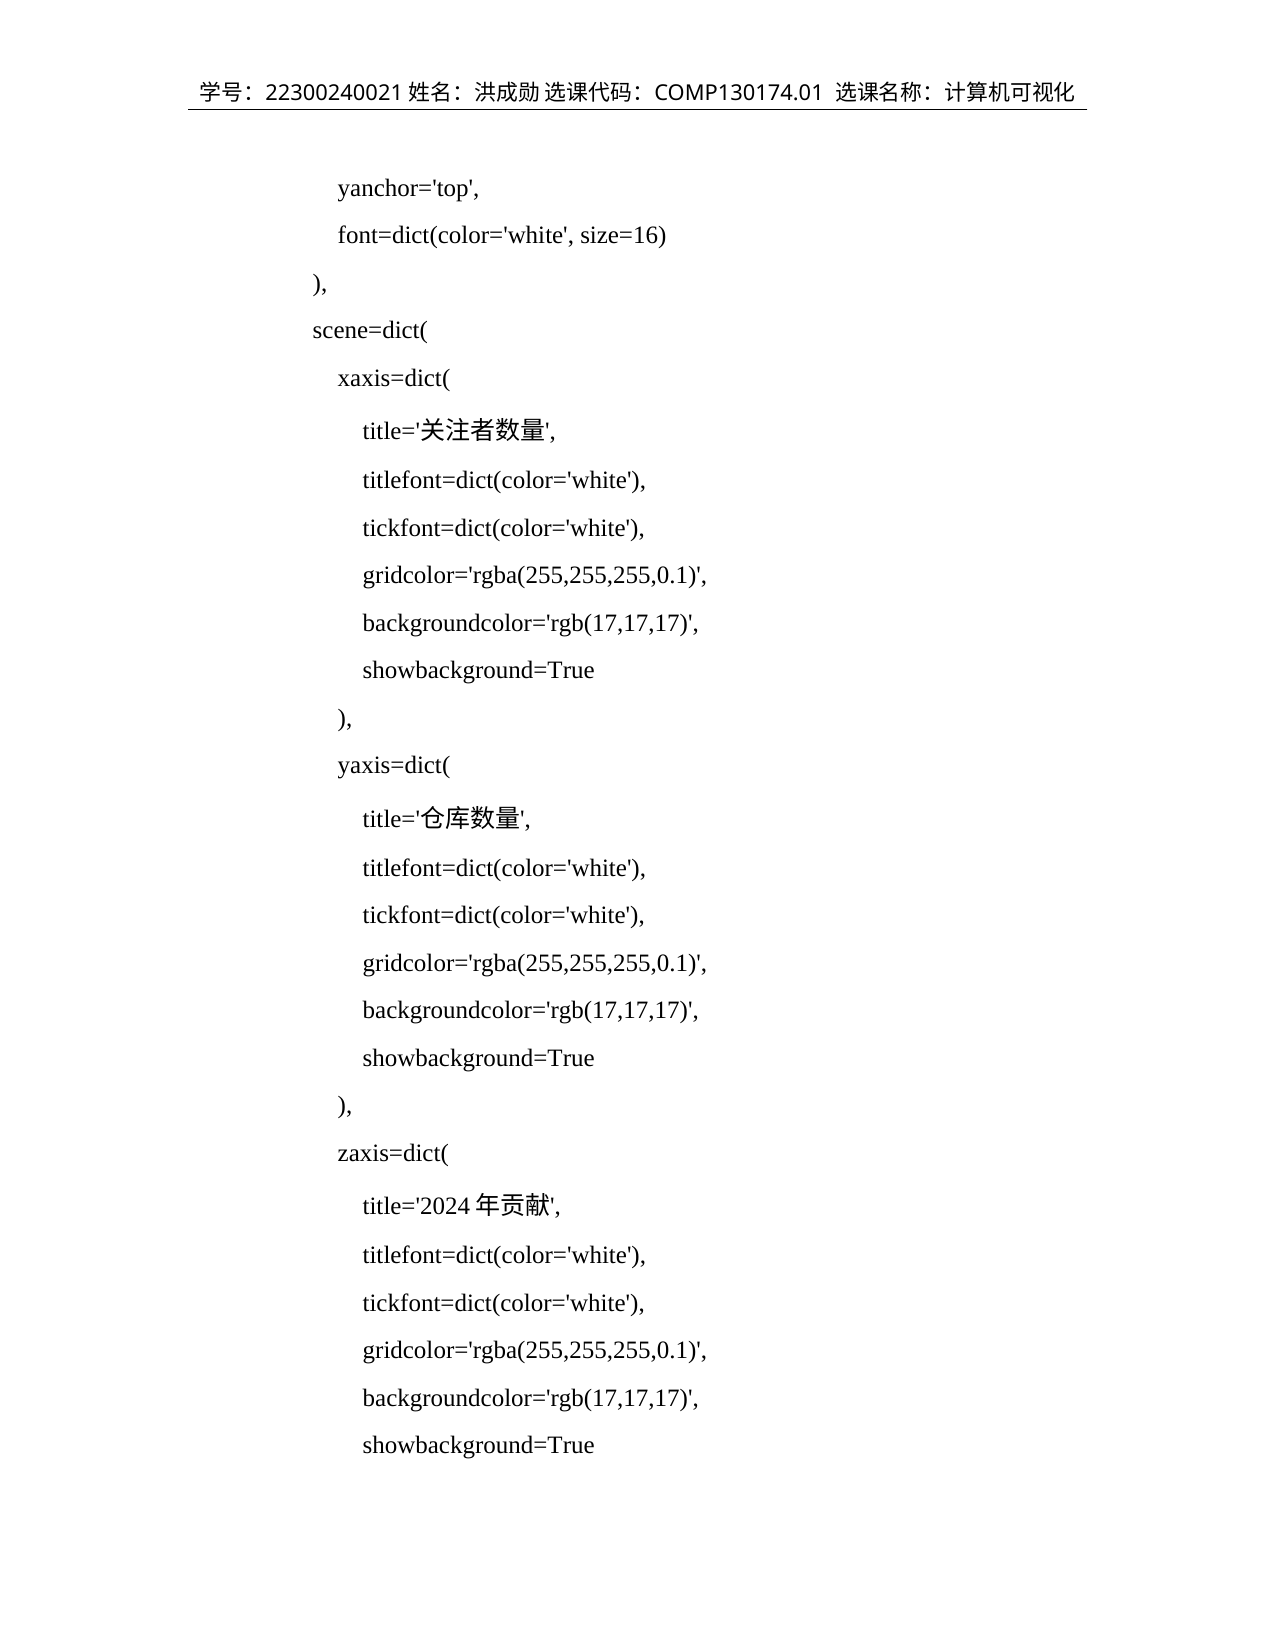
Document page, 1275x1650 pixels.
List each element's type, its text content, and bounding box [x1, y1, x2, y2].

text tickfont=dict(color='white'), [262, 1288, 1087, 1317]
text ), [262, 268, 1087, 297]
text zaxis=dict( [262, 1138, 1087, 1167]
text gridcolor='rgba(255,255,255,0.1)', [262, 1336, 1087, 1364]
text gridcolor='rgba(255,255,255,0.1)', [262, 561, 1087, 589]
text showbackground=True [262, 1043, 1087, 1072]
text scene=dict( [262, 316, 1087, 344]
text title='关注者数量', [262, 411, 1087, 447]
text ), [262, 1091, 1087, 1119]
text yaxis=dict( [262, 751, 1087, 779]
text ), [262, 703, 1087, 732]
text tickfont=dict(color='white'), [262, 513, 1087, 542]
text titlefont=dict(color='white'), [262, 1241, 1087, 1269]
text backgroundcolor='rgb(17,17,17)', [262, 996, 1087, 1024]
text showbackground=True [262, 656, 1087, 684]
text yanchor='top', [262, 173, 1087, 202]
text gridcolor='rgba(255,255,255,0.1)', [262, 948, 1087, 977]
text backgroundcolor='rgb(17,17,17)', [262, 608, 1087, 637]
text titlefont=dict(color='white'), [262, 466, 1087, 494]
text title='仓库数量', [262, 798, 1087, 834]
text font=dict(color='white', size=16) [262, 221, 1087, 249]
text showbackground=True [262, 1431, 1087, 1459]
text xaxis=dict( [262, 363, 1087, 392]
text backgroundcolor='rgb(17,17,17)', [262, 1383, 1087, 1412]
text titlefont=dict(color='white'), [262, 853, 1087, 882]
text tickfont=dict(color='white'), [262, 901, 1087, 929]
text title='2024年贡献', [262, 1186, 1087, 1222]
